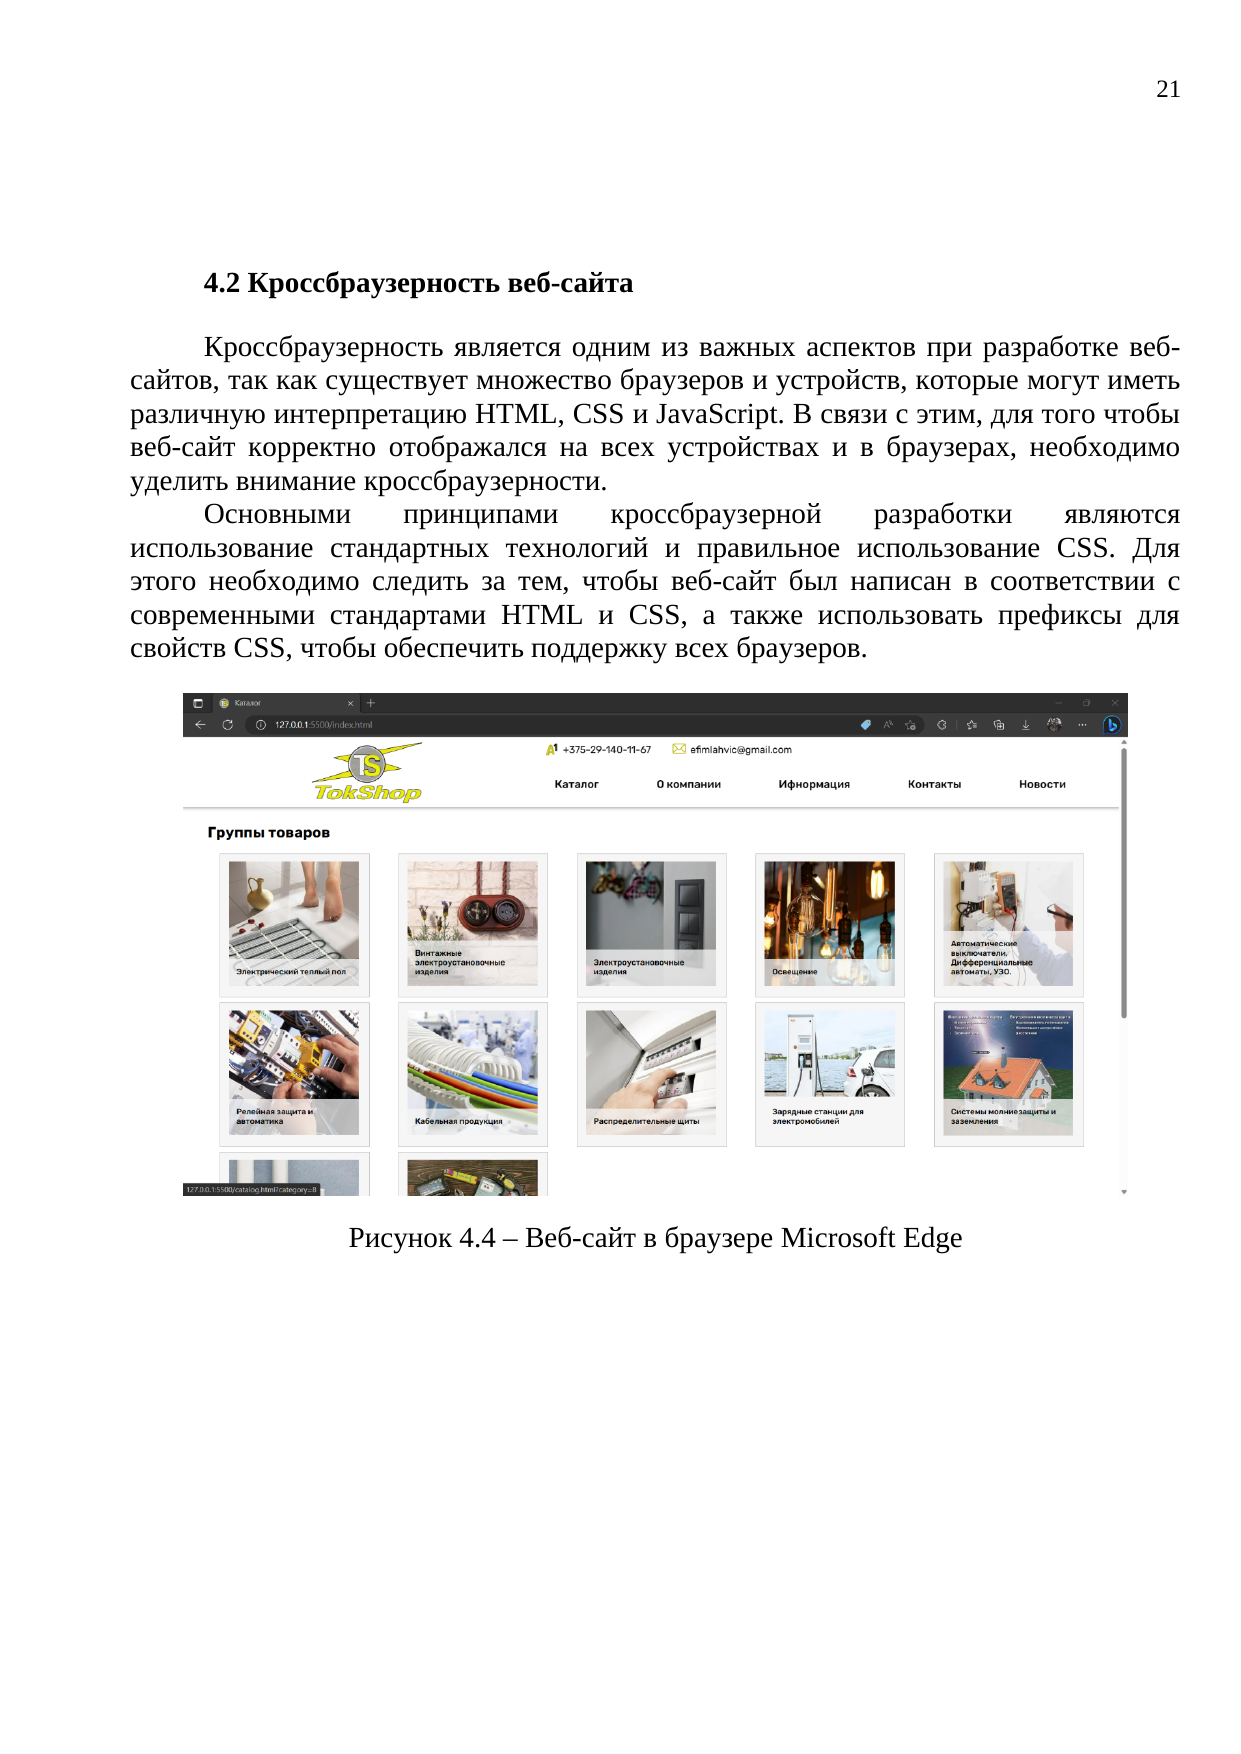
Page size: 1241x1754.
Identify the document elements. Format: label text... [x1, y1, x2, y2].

text Кроссбраузерность является одним из важных аспектов при разработке веб-сайтов, так как существует множество браузеров и устройств, которые могут иметь различную интерпретацию HTML, CSS и JavaScript. В связи с этим, для того чтобы веб-сайт корректно отображался на всех устройствах и в браузерах, необходимо уделить внимание кроссбраузерности. [130, 329, 1181, 496]
text Рисунок 4.4 – Веб-сайт в браузере Microsoft Edge [130, 1221, 1181, 1254]
subtitle 4.2 Кроссбраузерность веб-сайта [130, 265, 1181, 299]
text Основными принципами кроссбраузерной разработки являются использование стандартных технологий и правильное использование CSS. Для этого необходимо следить за тем, чтобы веб-сайт был написан в соответствии с современными стандартами HTML и CSS, а также использовать префиксы для свойств CSS, чтобы обеспечить поддержку всех браузеров. [130, 496, 1181, 664]
picture [183, 693, 1128, 1196]
